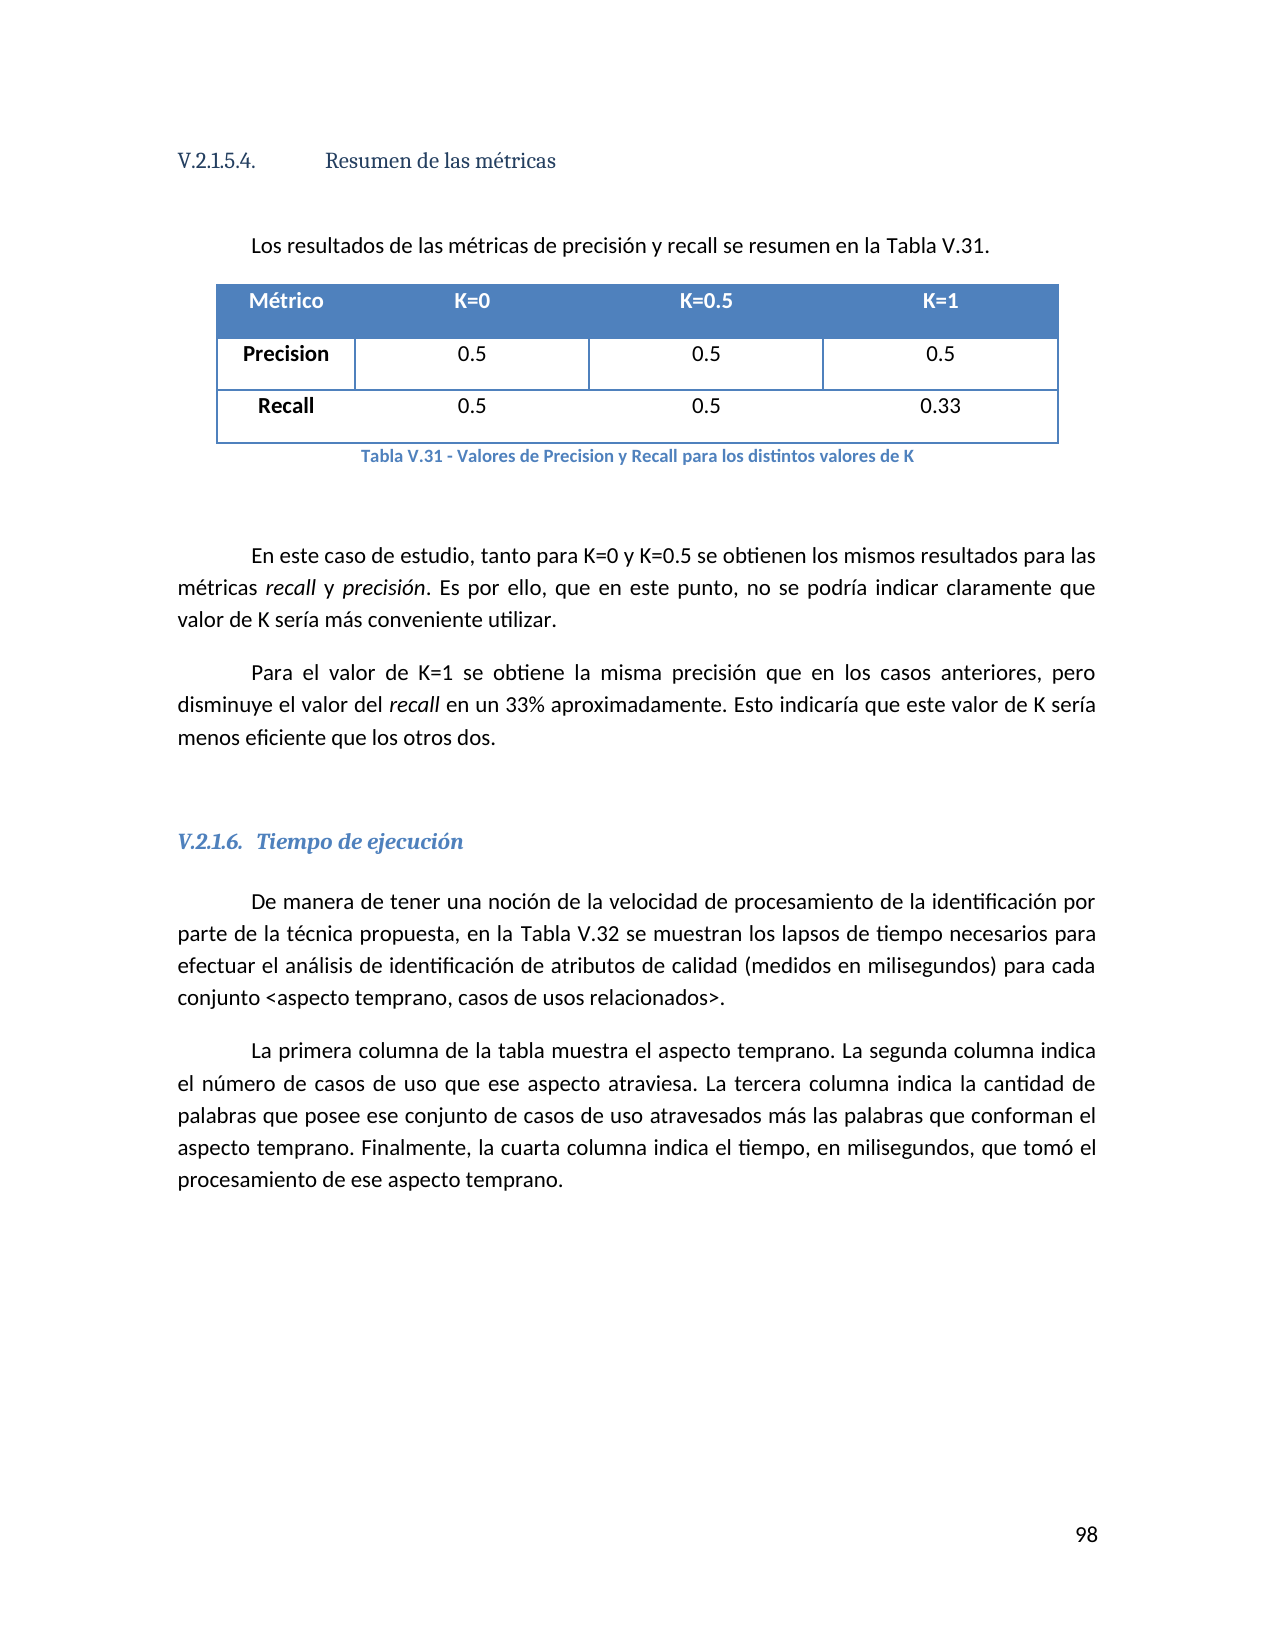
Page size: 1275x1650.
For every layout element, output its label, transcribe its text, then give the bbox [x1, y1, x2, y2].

table_header K=1 [823, 286, 1057, 337]
text En este caso de estudio, tanto para K=0 y K=0.5 se obtienen los mismos resultados para las métricas recall y precisión. Es por ello, que en este punto, no se podría indicar claramente que valor de K sería más conveniente utilizar. [177, 541, 1098, 633]
text Para el valor de K=1 se obtiene la misma precisión que en los casos anteriores, pero disminuye el valor del recall en un 33% aproximadamente. Esto indicaría que este valor de K sería menos eficiente que los otros dos. [177, 658, 1098, 751]
table_cell Recall [218, 391, 355, 442]
subtitle Resumen de las métricas [177, 148, 1098, 174]
table_cell 0.5 [355, 391, 589, 442]
table_cell 0.33 [823, 391, 1057, 442]
table_header Métrico [218, 286, 355, 337]
table_header K=0.5 [589, 286, 823, 337]
table_cell 0.5 [590, 339, 822, 389]
text La primera columna de la tabla muestra el aspecto temprano. La segunda columna indica el número de casos de uso que ese aspecto atraviesa. La tercera columna indica la cantidad de palabras que posee ese conjunto de casos de uso atravesados más las palabras que conforman el aspecto temprano. Finalmente, la cuarta columna indica el tiempo, en milisegundos, que tomó el procesamiento de ese aspecto temprano. [177, 1036, 1098, 1193]
table_cell 0.5 [824, 339, 1057, 389]
table_cell Precision [218, 339, 354, 389]
subtitle Tiempo de ejecución [177, 829, 1098, 855]
table_header K=0 [355, 286, 589, 337]
table_cell 0.5 [356, 339, 588, 389]
table_cell 0.5 [589, 391, 823, 442]
